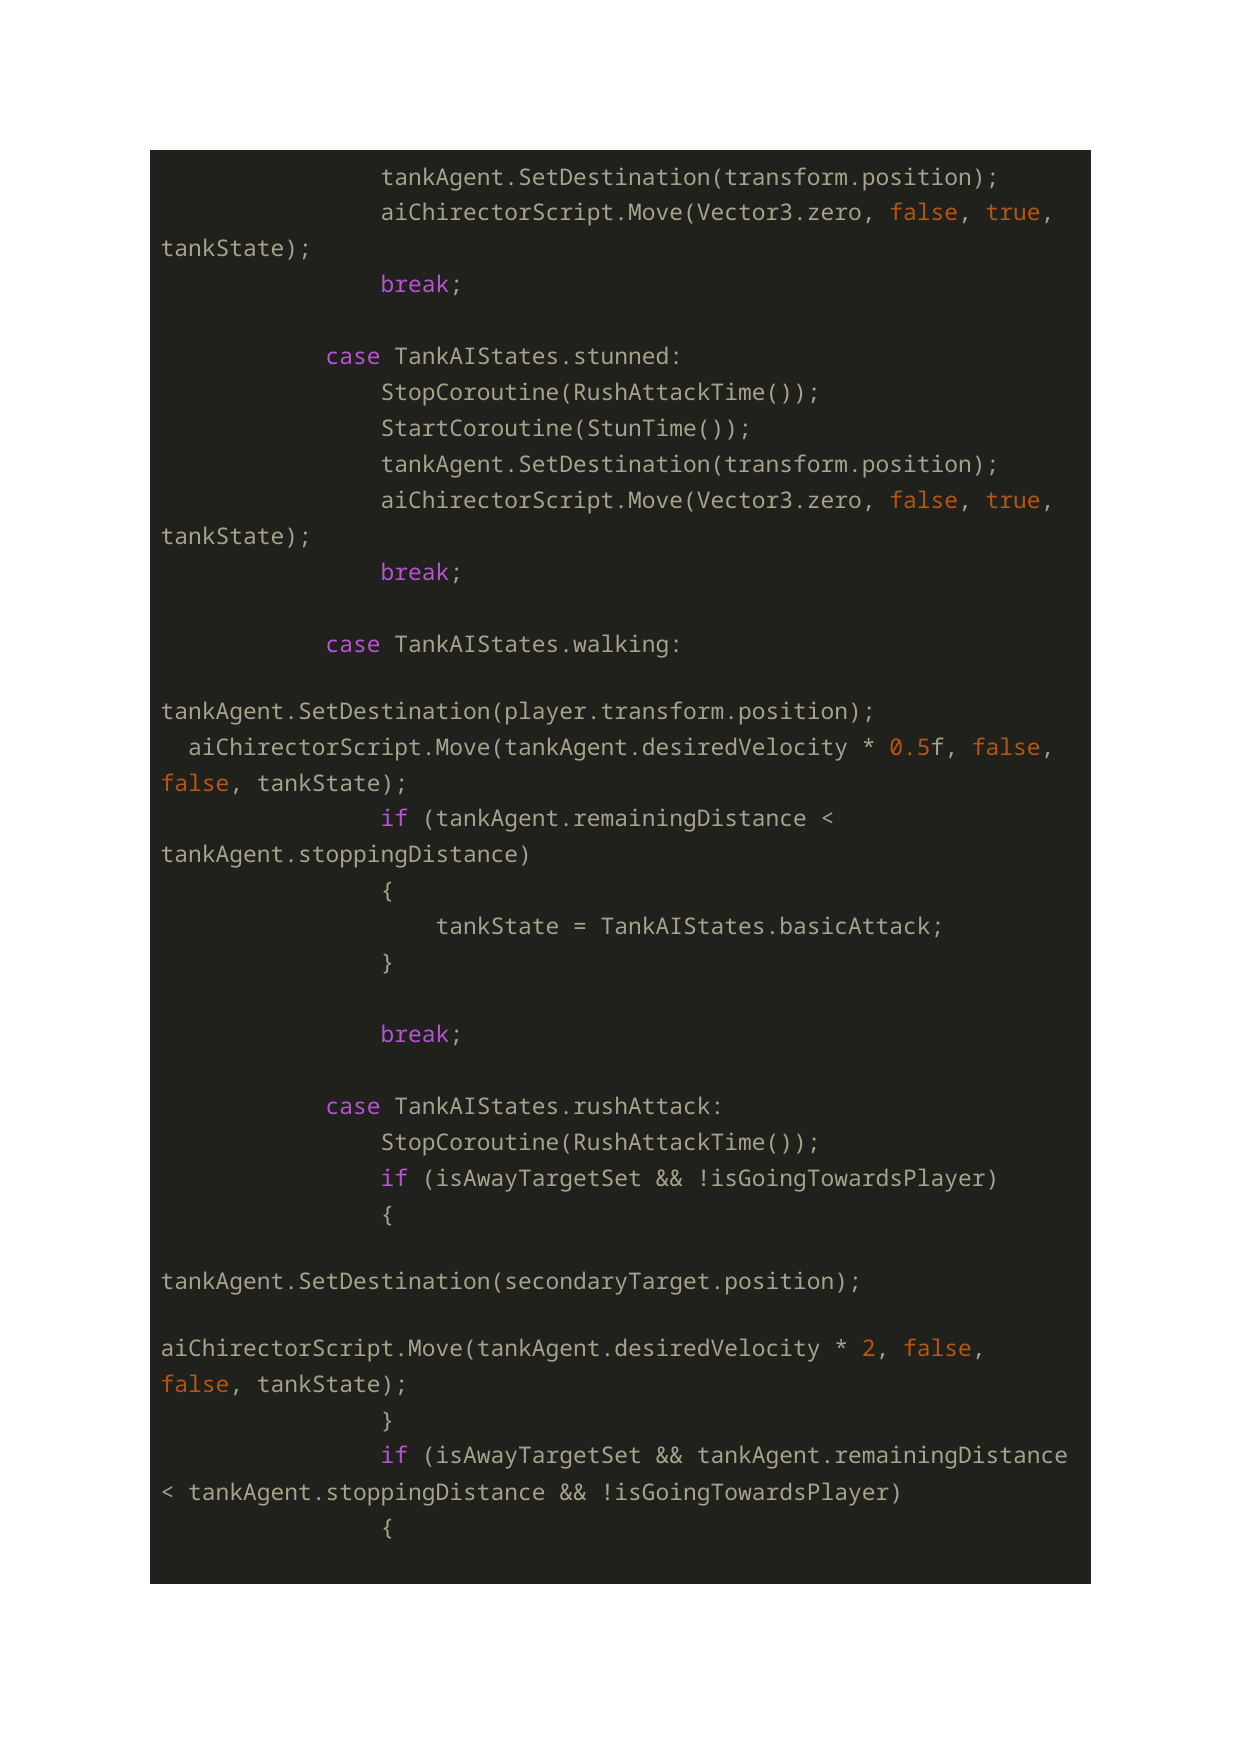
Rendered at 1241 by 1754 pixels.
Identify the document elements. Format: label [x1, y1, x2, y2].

table_header [150, 150, 1091, 1584]
